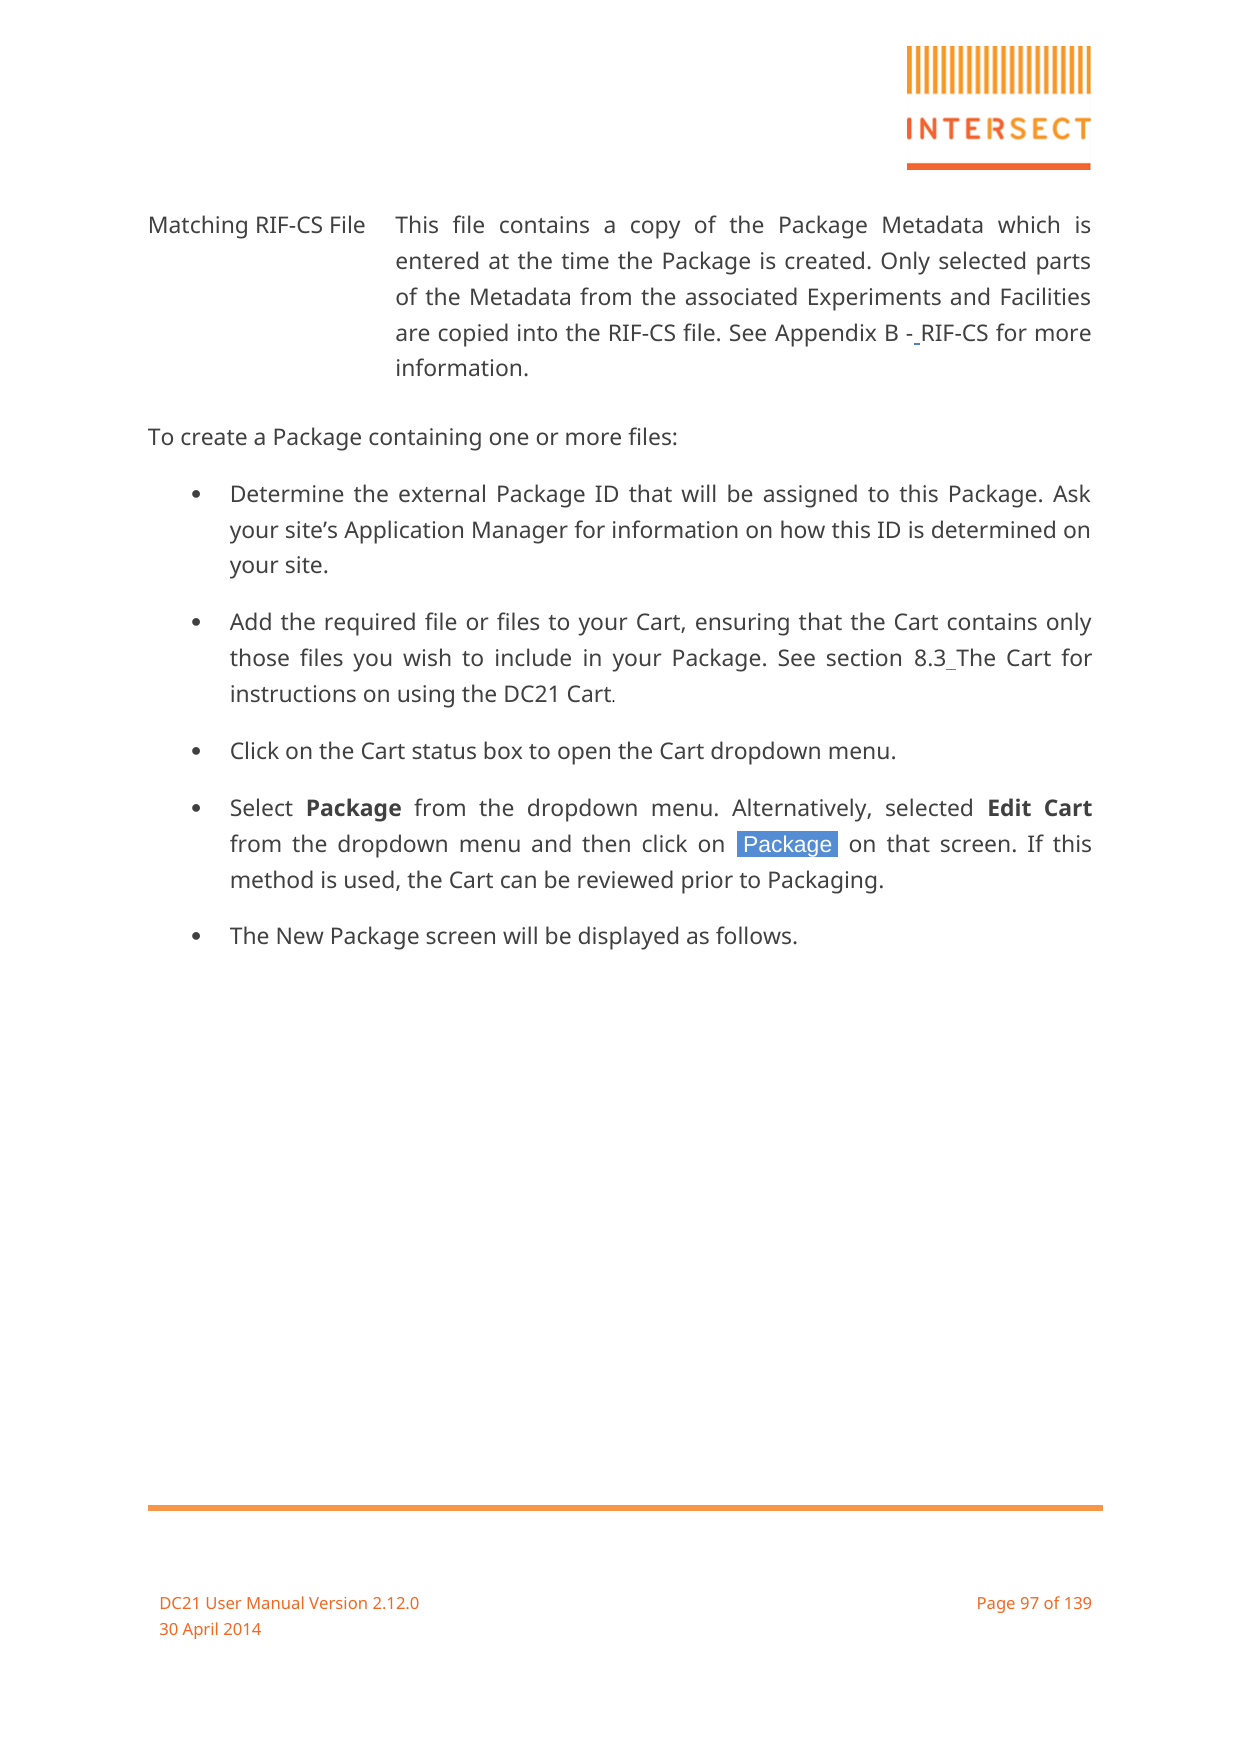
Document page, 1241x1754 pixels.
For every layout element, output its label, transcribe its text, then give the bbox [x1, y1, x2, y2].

table_cell Matching RIF-CS File [136, 196, 384, 408]
list Select Package from the dropdown menu. Alternatively, selected Edit Cart from the dropdown menu and then click on Package on that screen. If this method is used, the Cart can be reviewed prior to Packaging. [192, 792, 1092, 895]
text To create a Package containing one or more files: [148, 421, 1092, 452]
list The New Package screen will be displayed as follows. [192, 920, 1092, 952]
list Click on the Cart status box to open the Cart dropdown menu. [192, 735, 1092, 766]
picture [905, 44, 1093, 172]
list Determine the external Package ID that will be assigned to this Package. Ask your site’s Application Manager for information on how this ID is determined on your site. [192, 478, 1092, 581]
list Add the required file or files to your Cart, ensuring that the Cart contains only those files you wish to include in your Package. See section 8.3 The Cart for instructions on using the DC21 Cart. [192, 606, 1092, 709]
table_cell This file contains a copy of the Package Metadata which is entered at the time the Package is created. Only selected parts of the Metadata from the associated Experiments and Facilities are copied into the RIF-CS file. See Appendix B - RIF-CS for more information. [384, 196, 1103, 408]
